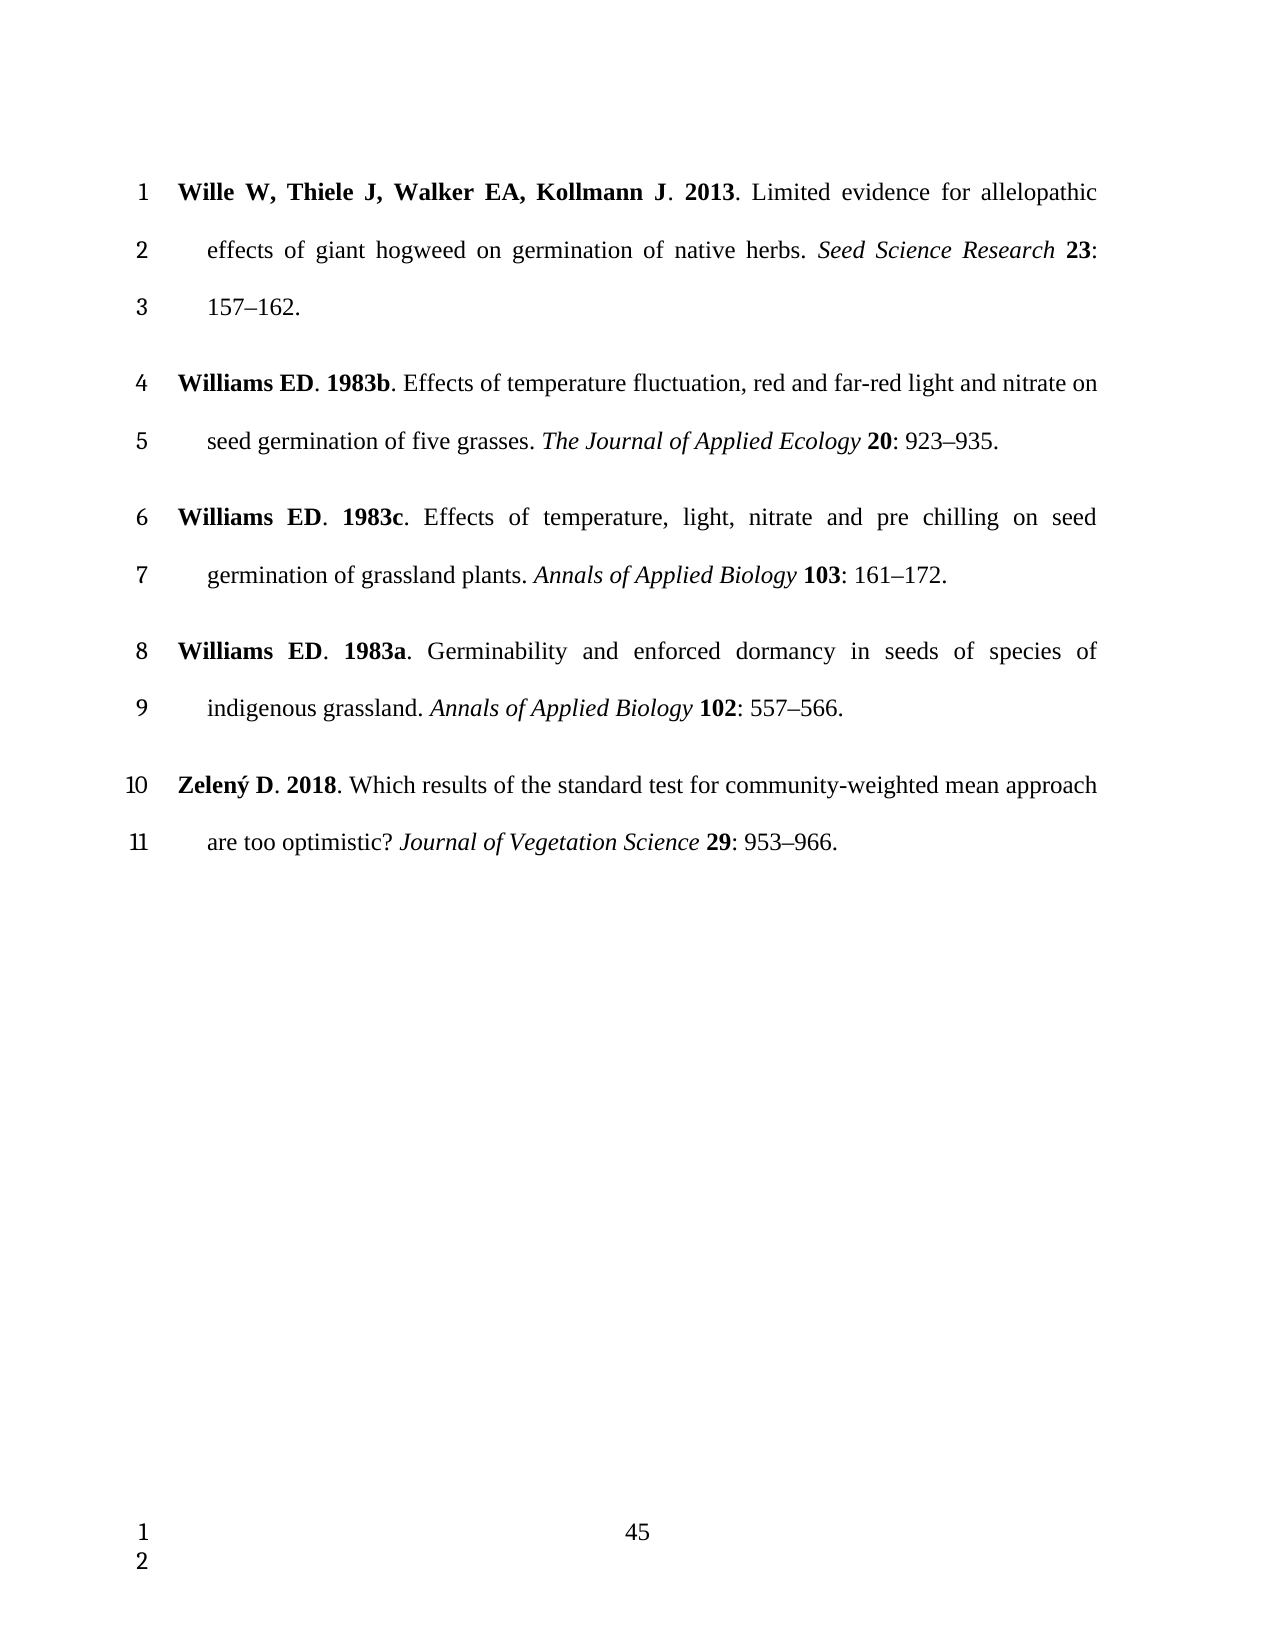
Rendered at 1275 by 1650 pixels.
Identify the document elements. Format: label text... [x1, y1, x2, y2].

text Williams ED. 1983c. Effects of temperature, light, nitrate and pre chilling on seed germination of grassland plants. Annals of Applied Biology 103: 161–172. [177, 502, 1098, 588]
text Williams ED. 1983b. Effects of temperature fluctuation, red and far-red light and nitrate on seed germination of five grasses. The Journal of Applied Ecology 20: 923–935. [177, 368, 1098, 455]
text Williams ED. 1983a. Germinability and enforced dormancy in seeds of species of indigenous grassland. Annals of Applied Biology 102: 557–566. [177, 636, 1098, 722]
text Wille W, Thiele J, Walker EA, Kollmann J. 2013. Limited evidence for allelopathic effects of giant hogweed on germination of native herbs. Seed Science Research 23: 157–162. [177, 177, 1098, 321]
text Zelený D. 2018. Which results of the standard test for community‐weighted mean approach are too optimistic? Journal of Vegetation Science 29: 953–966. [177, 770, 1098, 856]
